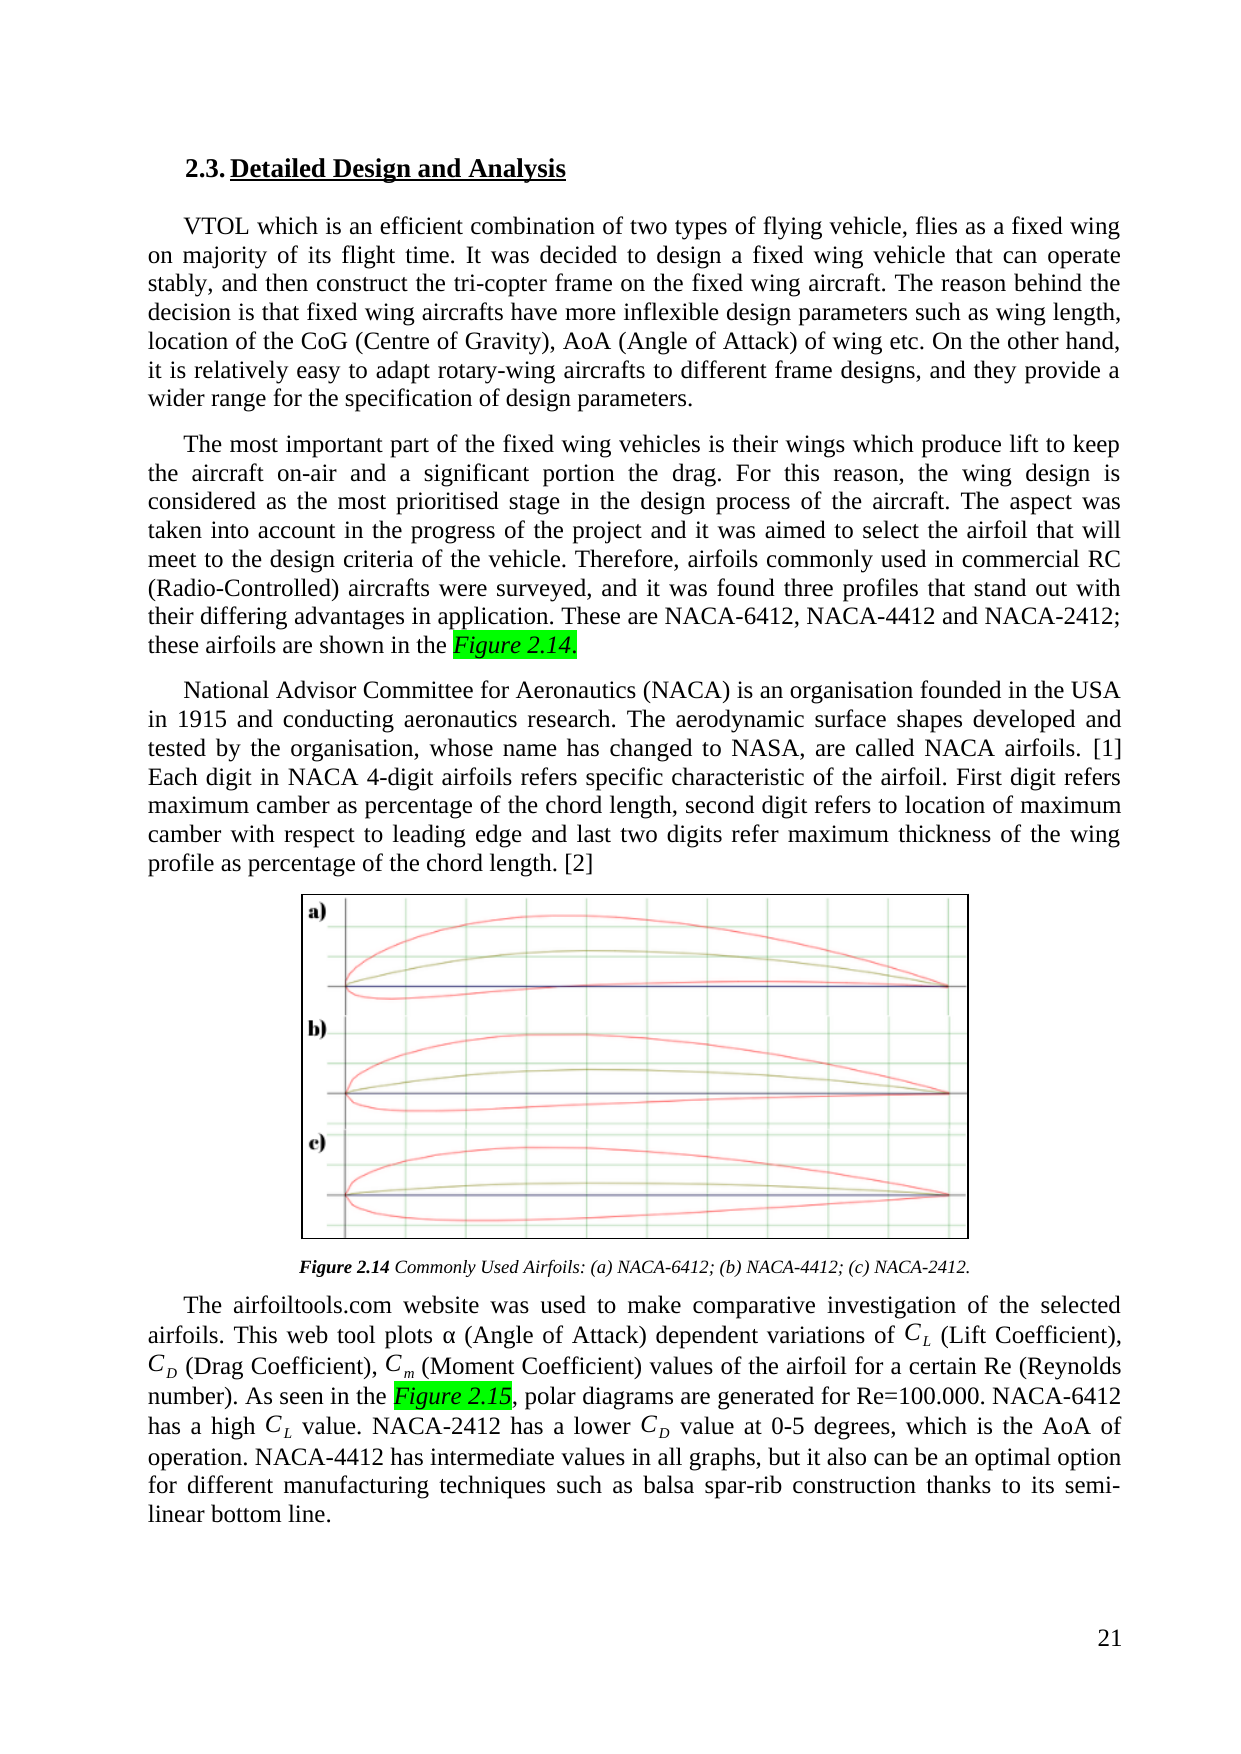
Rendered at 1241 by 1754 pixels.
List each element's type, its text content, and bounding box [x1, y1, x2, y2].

picture [303, 895, 967, 1238]
text National Advisor Committee for Aeronautics (NACA) is an organisation founded in the USA in 1915 and conducting aeronautics research. The aerodynamic surface shapes developed and tested by the organisation, whose name has changed to NASA, are called NACA airfoils. Each digit in NACA 4-digit airfoils refers specific characteristic of the airfoil. First digit refers maximum camber as percentage of the chord length, second digit refers to location of maximum camber with respect to leading edge and last two digits refer maximum thickness of the wing profile as percentage of the chord length. [148, 676, 1122, 877]
text VTOL which is an efficient combination of two types of flying vehicle, flies as a fixed wing on majority of its flight time. It was decided to design a fixed wing vehicle that can operate stably, and then construct the tri-copter frame on the fixed wing aircraft. The reason behind the decision is that fixed wing aircrafts have more inflexible design parameters such as wing length, location of the CoG (Centre of Gravity), AoA (Angle of Attack) of wing etc. On the other hand, it is relatively easy to adapt rotary-wing aircrafts to different frame designs, and they provide a wider range for the specification of design parameters. [148, 211, 1122, 412]
subtitle Detailed Design and Analysis [185, 152, 1122, 183]
